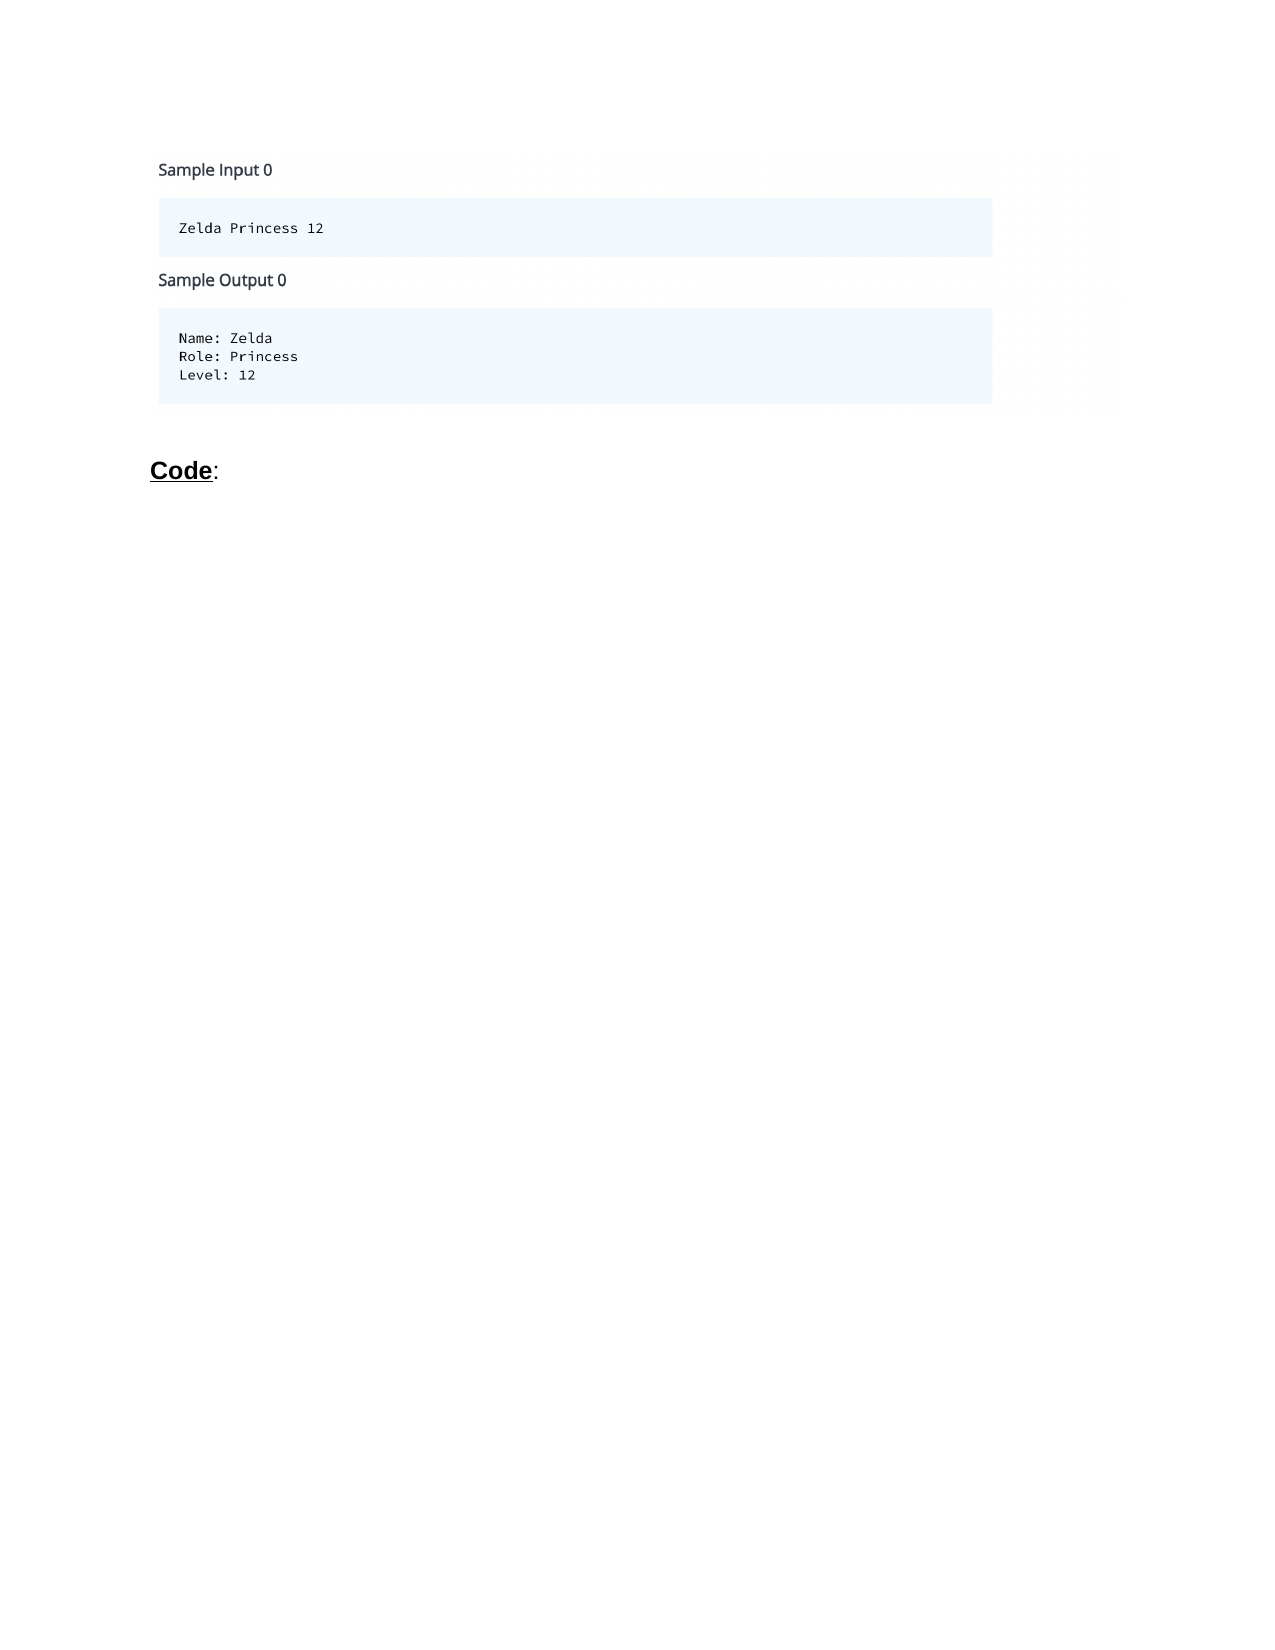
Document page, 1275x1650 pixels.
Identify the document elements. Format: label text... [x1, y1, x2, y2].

picture [150, 150, 1125, 419]
text Code: [150, 456, 1125, 484]
